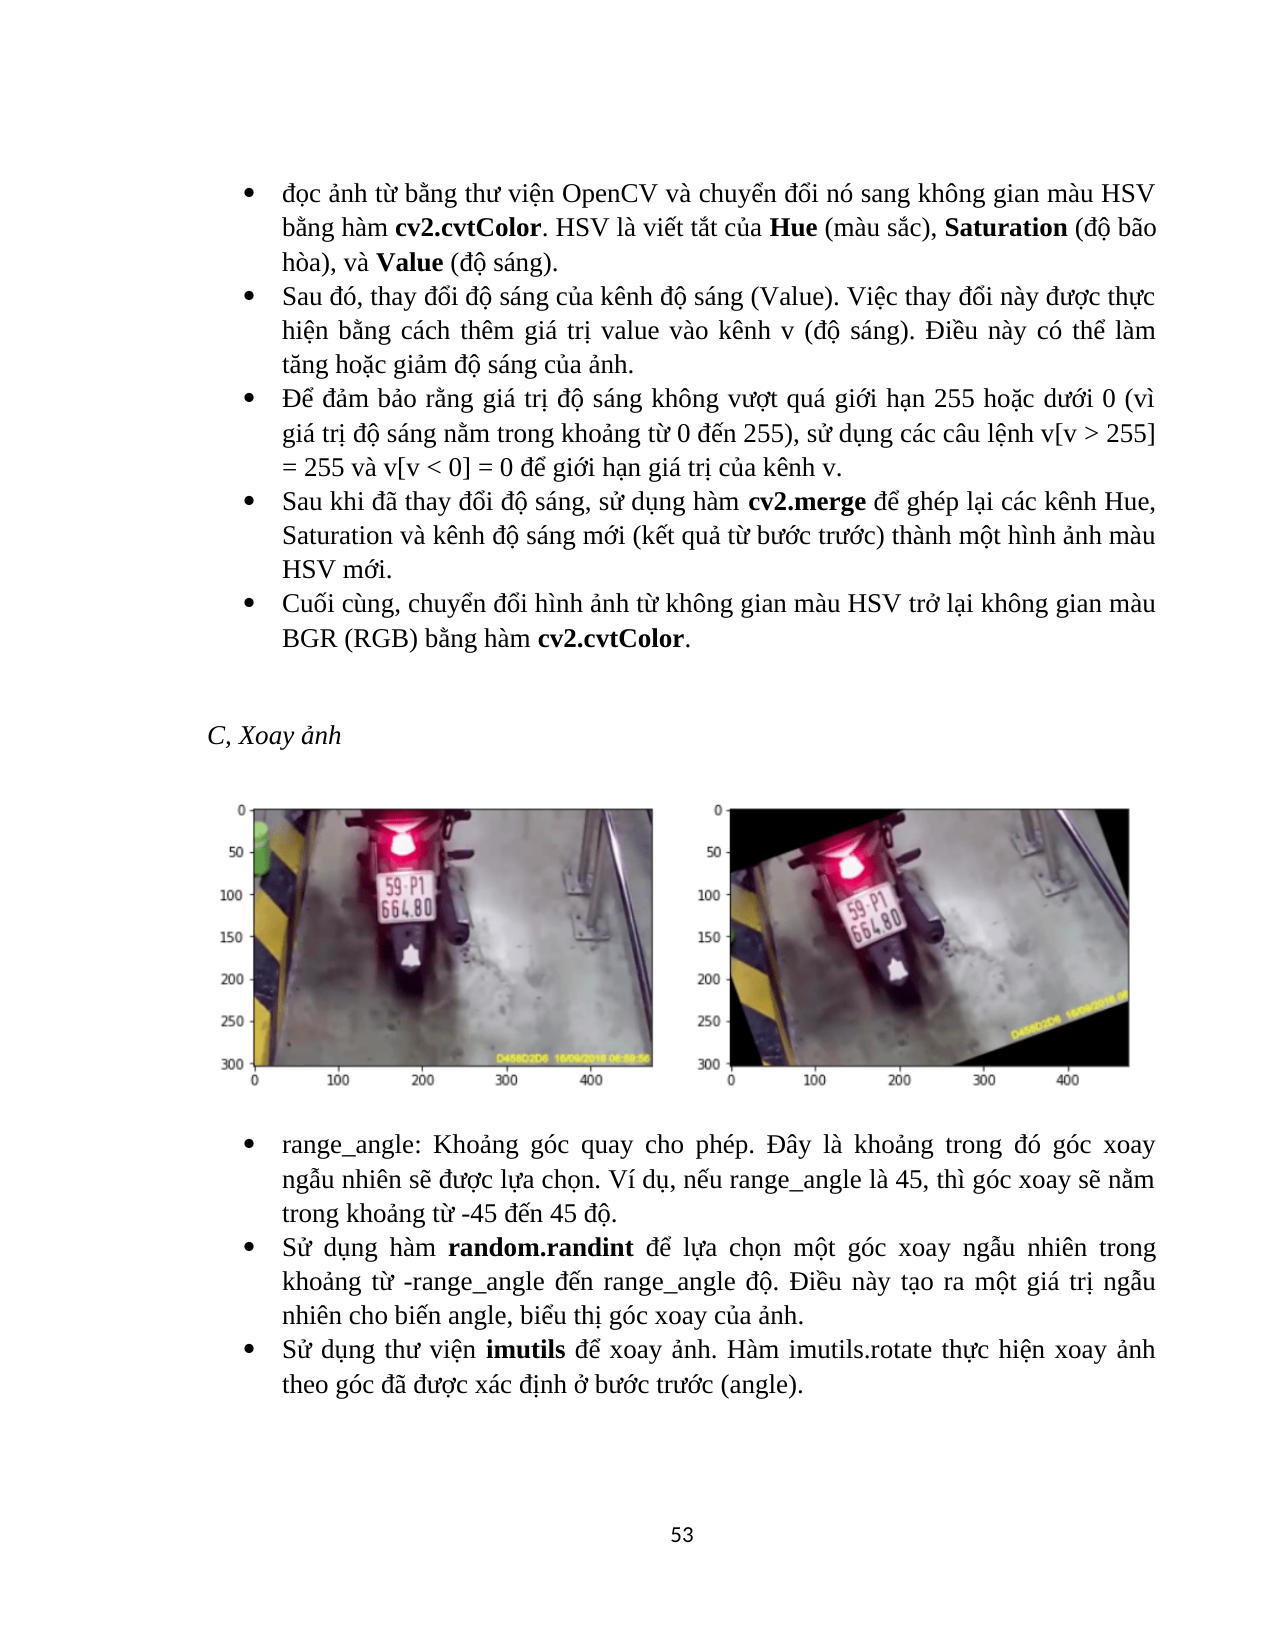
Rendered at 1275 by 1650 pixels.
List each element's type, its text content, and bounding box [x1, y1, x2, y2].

list đọc ảnh từ bằng thư viện OpenCV và chuyển đổi nó sang không gian màu HSV bằng hàm cv2.cvtColor. HSV là viết tắt của Hue (màu sắc), Saturation (độ bão hòa), và Value (độ sáng). [244, 177, 1157, 277]
list range_angle: Khoảng góc quay cho phép. Đây là khoảng trong đó góc xoay ngẫu nhiên sẽ được lựa chọn. Ví dụ, nếu range_angle là 45, thì góc xoay sẽ nằm trong khoảng từ -45 đến 45 độ. [244, 1128, 1157, 1228]
list Sử dụng hàm random.randint để lựa chọn một góc xoay ngẫu nhiên trong khoảng từ -range_angle đến range_angle độ. Điều này tạo ra một giá trị ngẫu nhiên cho biến angle, biểu thị góc xoay của ảnh. [244, 1231, 1157, 1331]
list Cuối cùng, chuyển đổi hình ảnh từ không gian màu HSV trở lại không gian màu BGR (RGB) bằng hàm cv2.cvtColor. [244, 588, 1157, 653]
list Sử dụng thư viện imutils để xoay ảnh. Hàm imutils.rotate thực hiện xoay ảnh theo góc đã được xác định ở bước trước (angle). [244, 1334, 1157, 1399]
list Sau đó, thay đổi độ sáng của kênh độ sáng (Value). Việc thay đổi này được thực hiện bằng cách thêm giá trị value vào kênh v (độ sáng). Điều này có thể làm tăng hoặc giảm độ sáng của ảnh. [244, 280, 1157, 379]
list Sau khi đã thay đổi độ sáng, sử dụng hàm cv2.merge để ghép lại các kênh Hue, Saturation và kênh độ sáng mới (kết quả từ bước trước) thành một hình ảnh màu HSV mới. [244, 485, 1157, 584]
picture [206, 782, 1157, 1098]
list Để đảm bảo rằng giá trị độ sáng không vượt quá giới hạn 255 hoặc dưới 0 (vì giá trị độ sáng nằm trong khoảng từ 0 đến 255), sử dụng các câu lệnh v[v > 255] = 255 và v[v < 0] = 0 để giới hạn giá trị của kênh v. [244, 382, 1157, 482]
text C, Xoay ảnh [207, 719, 1157, 751]
